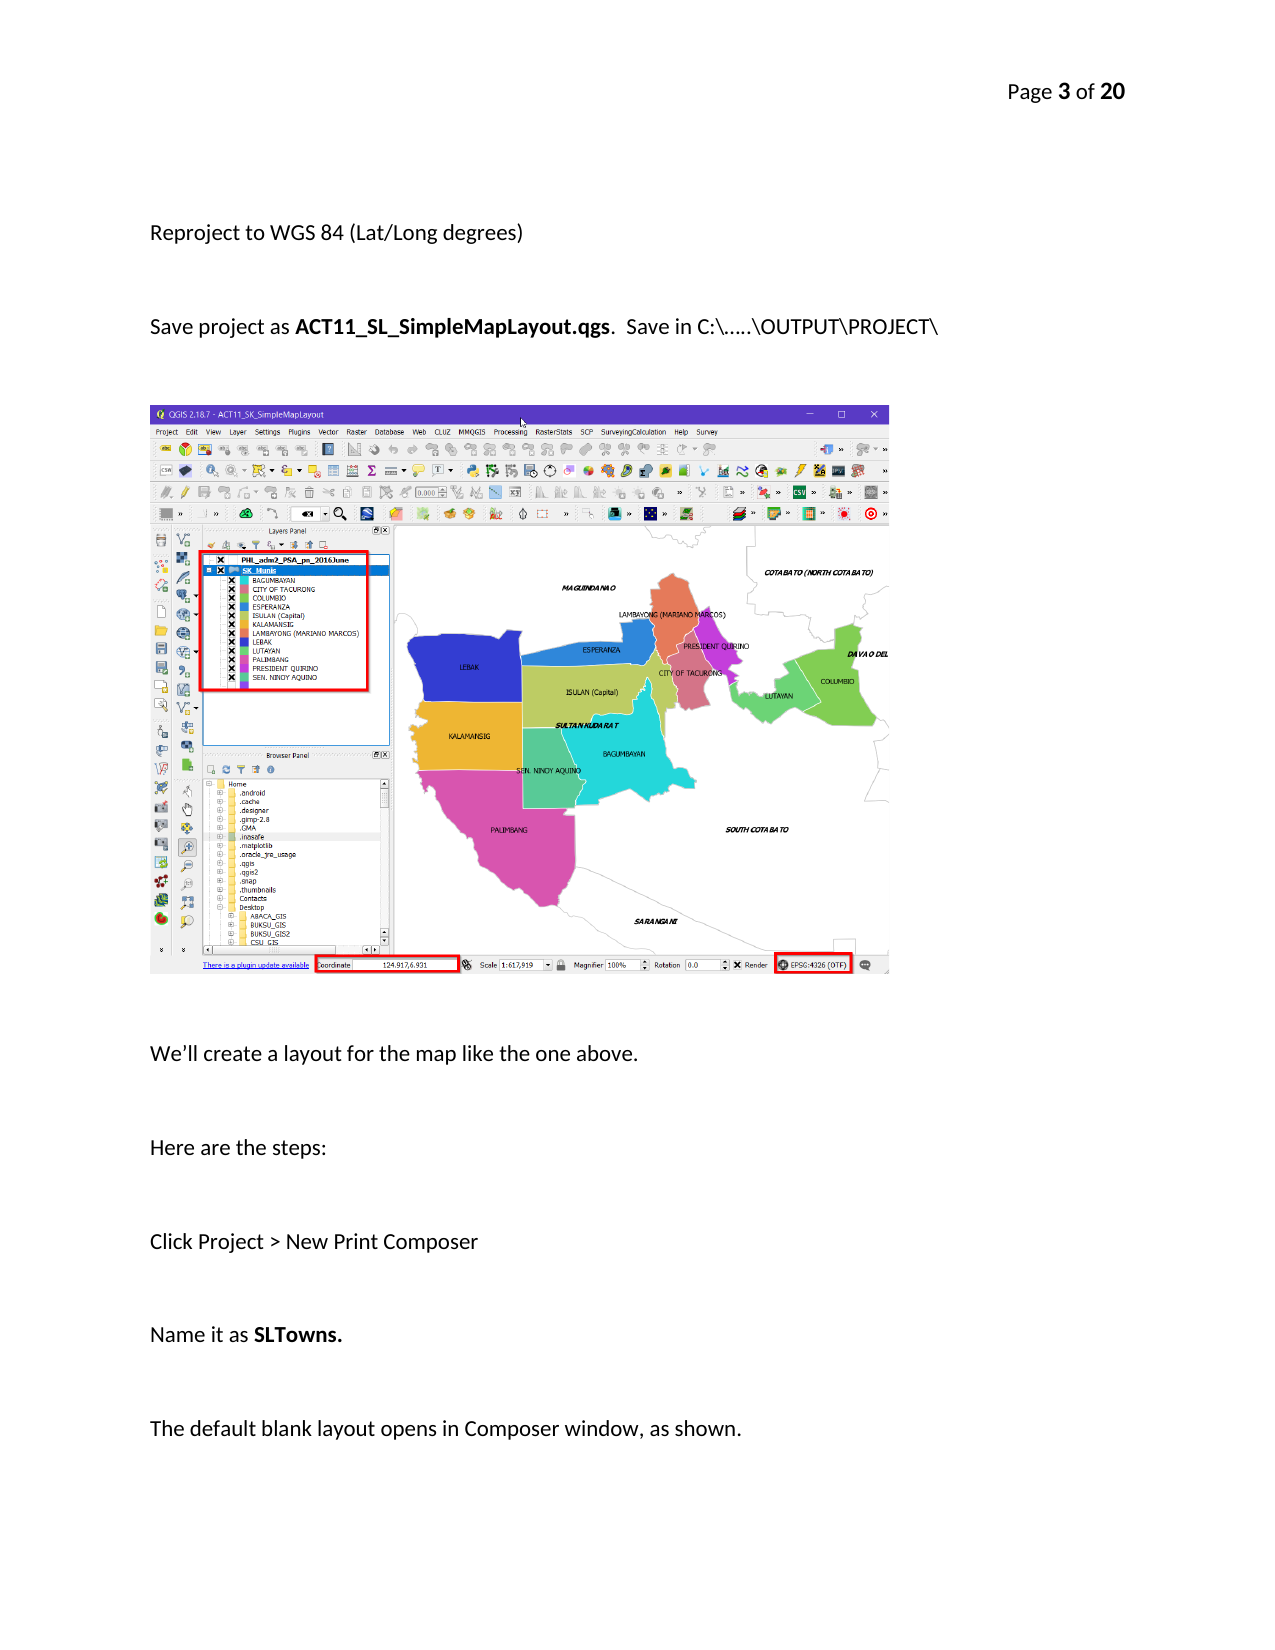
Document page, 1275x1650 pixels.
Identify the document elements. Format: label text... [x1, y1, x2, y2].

text Save project as ACT11_SL_SimpleMapLayout.qgs. Save in C:\…..\OUTPUT\PROJECT\ [150, 312, 1125, 340]
text Here are the steps: [150, 1133, 1125, 1161]
text Reproject to WGS 84 (Lat/Long degrees) [150, 218, 1125, 246]
picture [150, 405, 890, 974]
text Name it as SLTowns. [150, 1321, 1125, 1348]
text We’ll create a layout for the map like the one above. [150, 1039, 1125, 1067]
text The default blank layout opens in Composer window, as shown. [150, 1414, 1125, 1442]
text Click Project > New Print Composer [150, 1227, 1125, 1255]
